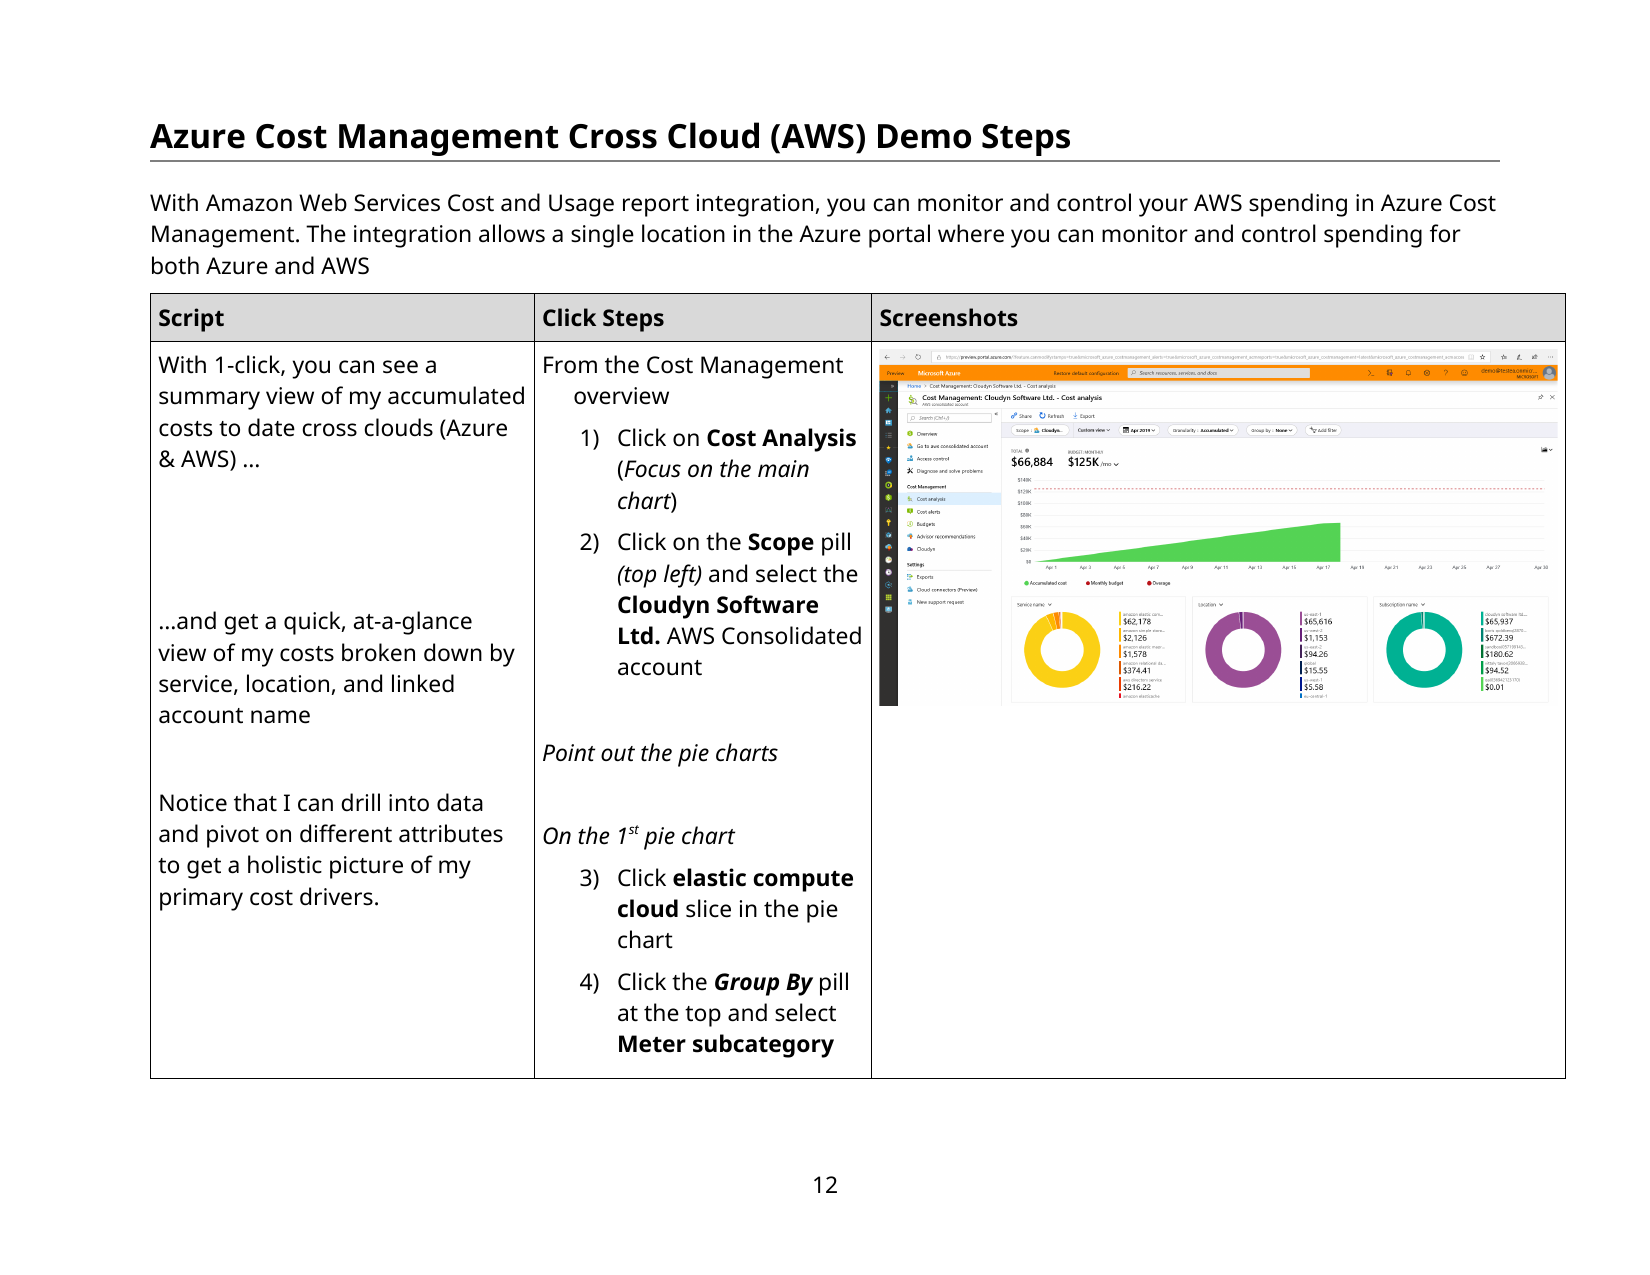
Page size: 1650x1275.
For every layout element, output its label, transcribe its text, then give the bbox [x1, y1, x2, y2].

table_cell With 1-click, you can see a summary view of my accumulated costs to date cross clouds (Azure & AWS) … …and get a quick, at-a-glance view of my costs broken down by service, location, and linked account name Notice that I can drill into data and pivot on different attributes to get a holistic picture of my primary cost drivers. [151, 342, 534, 1077]
table_header Script [151, 294, 534, 341]
text With Amazon Web Services Cost and Usage report integration, you can monitor and control your AWS spending in Azure Cost Management. The integration allows a single location in the Azure portal where you can monitor and control spending for both Azure and AWS [150, 187, 1500, 281]
table_header Click Steps [535, 294, 871, 341]
subtitle Azure Cost Management Cross Cloud (AWS) Demo Steps [150, 112, 1500, 160]
picture [879, 349, 1558, 706]
table_cell [872, 342, 1565, 1077]
table_header Screenshots [872, 294, 1565, 341]
table_cell From the Cost Management overview Click on Cost Analysis (Focus on the main chart) Click on the Scope pill (top left) and select the Cloudyn Software Ltd. AWS Consolidated account Point out the pie charts On the 1st pie chart Click elastic compute cloud slice in the pie chart Click the Group By pill at the top and select Meter subcategory [535, 342, 871, 1077]
